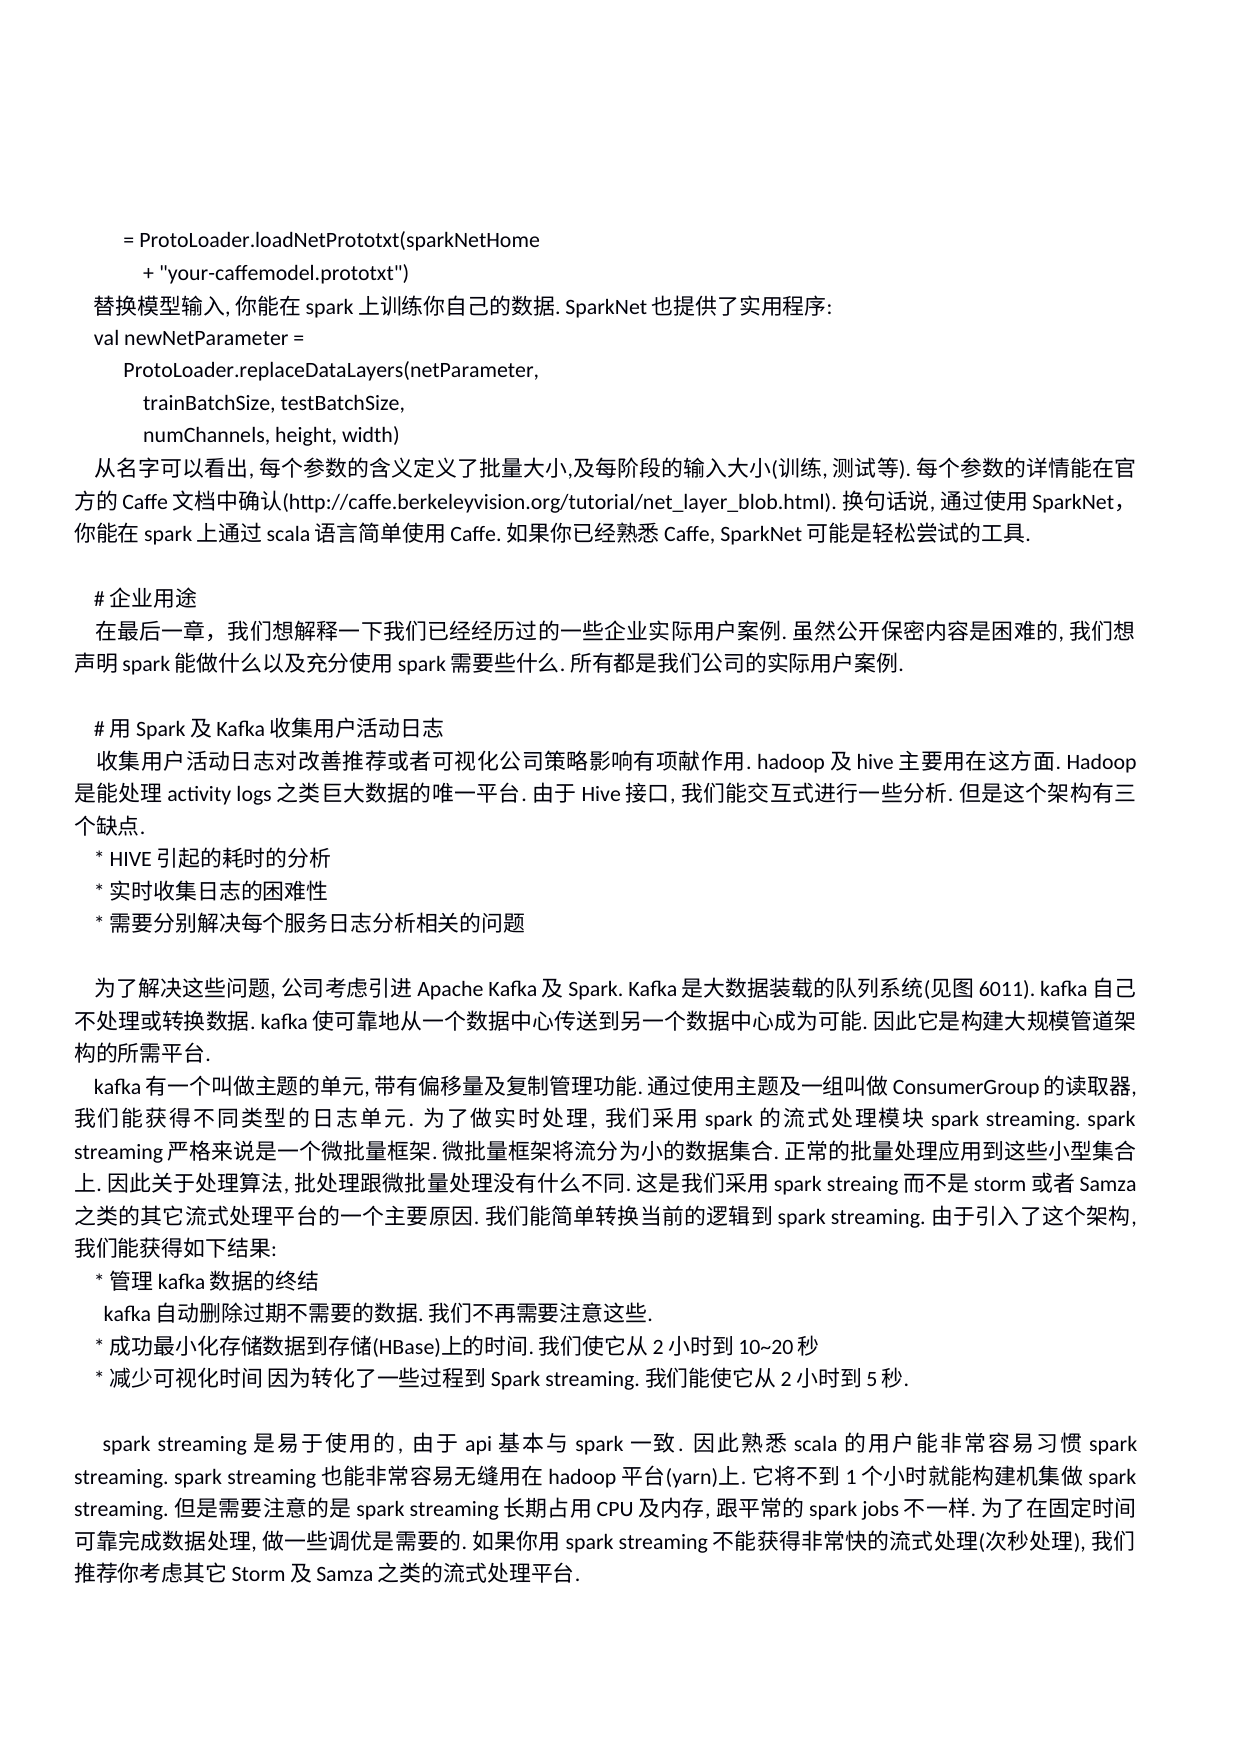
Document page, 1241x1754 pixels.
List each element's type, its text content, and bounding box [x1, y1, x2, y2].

text * 成功最小化存储数据到存储(HBase)上的时间. 我们使它从2小时到10~20秒 [74, 1328, 1137, 1361]
text * 需要分别解决每个服务日志分析相关的问题 [74, 906, 1137, 938]
text numChannels, height, width) [74, 418, 1137, 451]
text * HIVE引起的耗时的分析 [74, 841, 1137, 873]
text kafka自动删除过期不需要的数据. 我们不再需要注意这些. [74, 1296, 1137, 1328]
text kafka有一个叫做主题的单元, 带有偏移量及复制管理功能. 通过使用主题及一组叫做ConsumerGroup的读取器, 我们能获得不同类型的日志单元. 为了做实时处理, 我们采用spark的流式处理模块spark streaming. spark streaming严格来说是一个微批量框架. 微批量框架将流分为小的数据集合. 正常的批量处理应用到这些小型集合上. 因此关于处理算法, 批处理跟微批量处理没有什么不同. 这是我们采用spark streaing而不是storm或者Samza之类的其它流式处理平台的一个主要原因. 我们能简单转换当前的逻辑到spark streaming. 由于引入了这个架构, 我们能获得如下结果: [74, 1068, 1137, 1263]
text 在最后一章，我们想解释一下我们已经经历过的一些企业实际用户案例. 虽然公开保密内容是困难的, 我们想声明spark能做什么以及充分使用spark需要些什么. 所有都是我们公司的实际用户案例. [74, 613, 1137, 678]
text + "your-caffemodel.prototxt") [74, 256, 1137, 288]
text * 实时收集日志的困难性 [74, 873, 1137, 906]
text 替换模型输入, 你能在spark上训练你自己的数据. SparkNet也提供了实用程序: [74, 288, 1137, 321]
text # 企业用途 [74, 581, 1137, 613]
text trainBatchSize, testBatchSize, [74, 386, 1137, 418]
text 收集用户活动日志对改善推荐或者可视化公司策略影响有项献作用. hadoop及hive主要用在这方面. Hadoop是能处理activity logs之类巨大数据的唯一平台. 由于Hive接口, 我们能交互式进行一些分析. 但是这个架构有三个缺点. [74, 743, 1137, 841]
text 从名字可以看出, 每个参数的含义定义了批量大小,及每阶段的输入大小(训练, 测试等). 每个参数的详情能在官方的Caffe文档中确认(http://caffe.berkeleyvision.org/tutorial/net_layer_blob.html). 换句话说, 通过使用SparkNet， 你能在spark上通过scala语言简单使用Caffe. 如果你已经熟悉Caffe, SparkNet可能是轻松尝试的工具. [74, 451, 1137, 548]
text * 管理kafka数据的终结 [74, 1263, 1137, 1296]
text val newNetParameter = [74, 321, 1137, 353]
text * 减少可视化时间 因为转化了一些过程到Spark streaming. 我们能使它从2小时到5秒. [74, 1361, 1137, 1393]
text ProtoLoader.replaceDataLayers(netParameter, [74, 353, 1137, 386]
text spark streaming是易于使用的, 由于api基本与spark一致. 因此熟悉scala的用户能非常容易习惯spark streaming. spark streaming也能非常容易无缝用在hadoop平台(yarn)上. 它将不到1个小时就能构建机集做spark streaming. 但是需要注意的是spark streaming长期占用CPU及内存, 跟平常的spark jobs不一样. 为了在固定时间可靠完成数据处理, 做一些调优是需要的. 如果你用spark streaming不能获得非常快的流式处理(次秒处理), 我们推荐你考虑其它Storm及Samza之类的流式处理平台. [74, 1426, 1137, 1588]
text = ProtoLoader.loadNetPrototxt(sparkNetHome [74, 223, 1137, 256]
text 为了解决这些问题, 公司考虑引进Apache Kafka及Spark. Kafka是大数据装载的队列系统(见图6011). kafka自己不处理或转换数据. kafka使可靠地从一个数据中心传送到另一个数据中心成为可能. 因此它是构建大规模管道架构的所需平台. [74, 971, 1137, 1068]
text # 用Spark及Kafka收集用户活动日志 [74, 711, 1137, 743]
